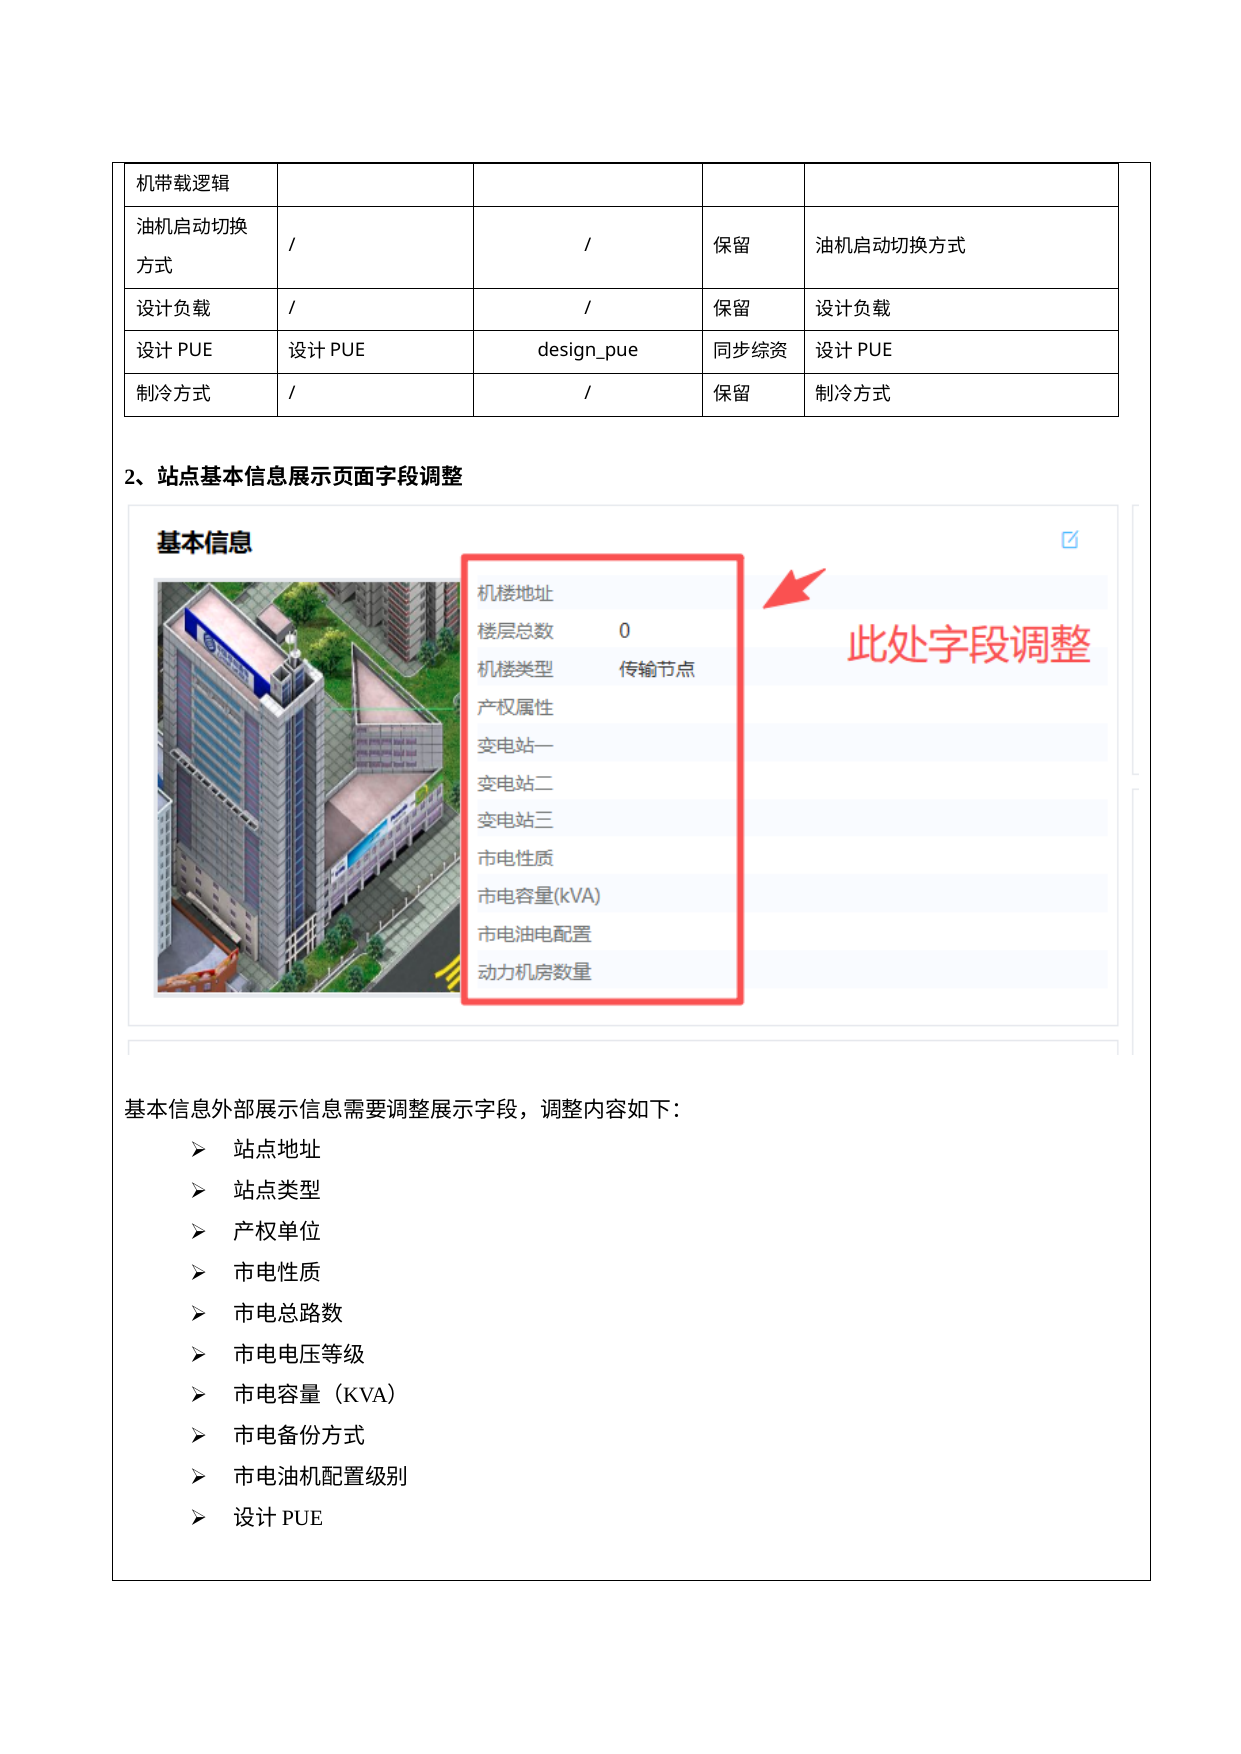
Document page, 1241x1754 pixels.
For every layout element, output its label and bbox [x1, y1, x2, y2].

picture [124, 499, 1139, 1055]
table_cell [113, 163, 1150, 1580]
